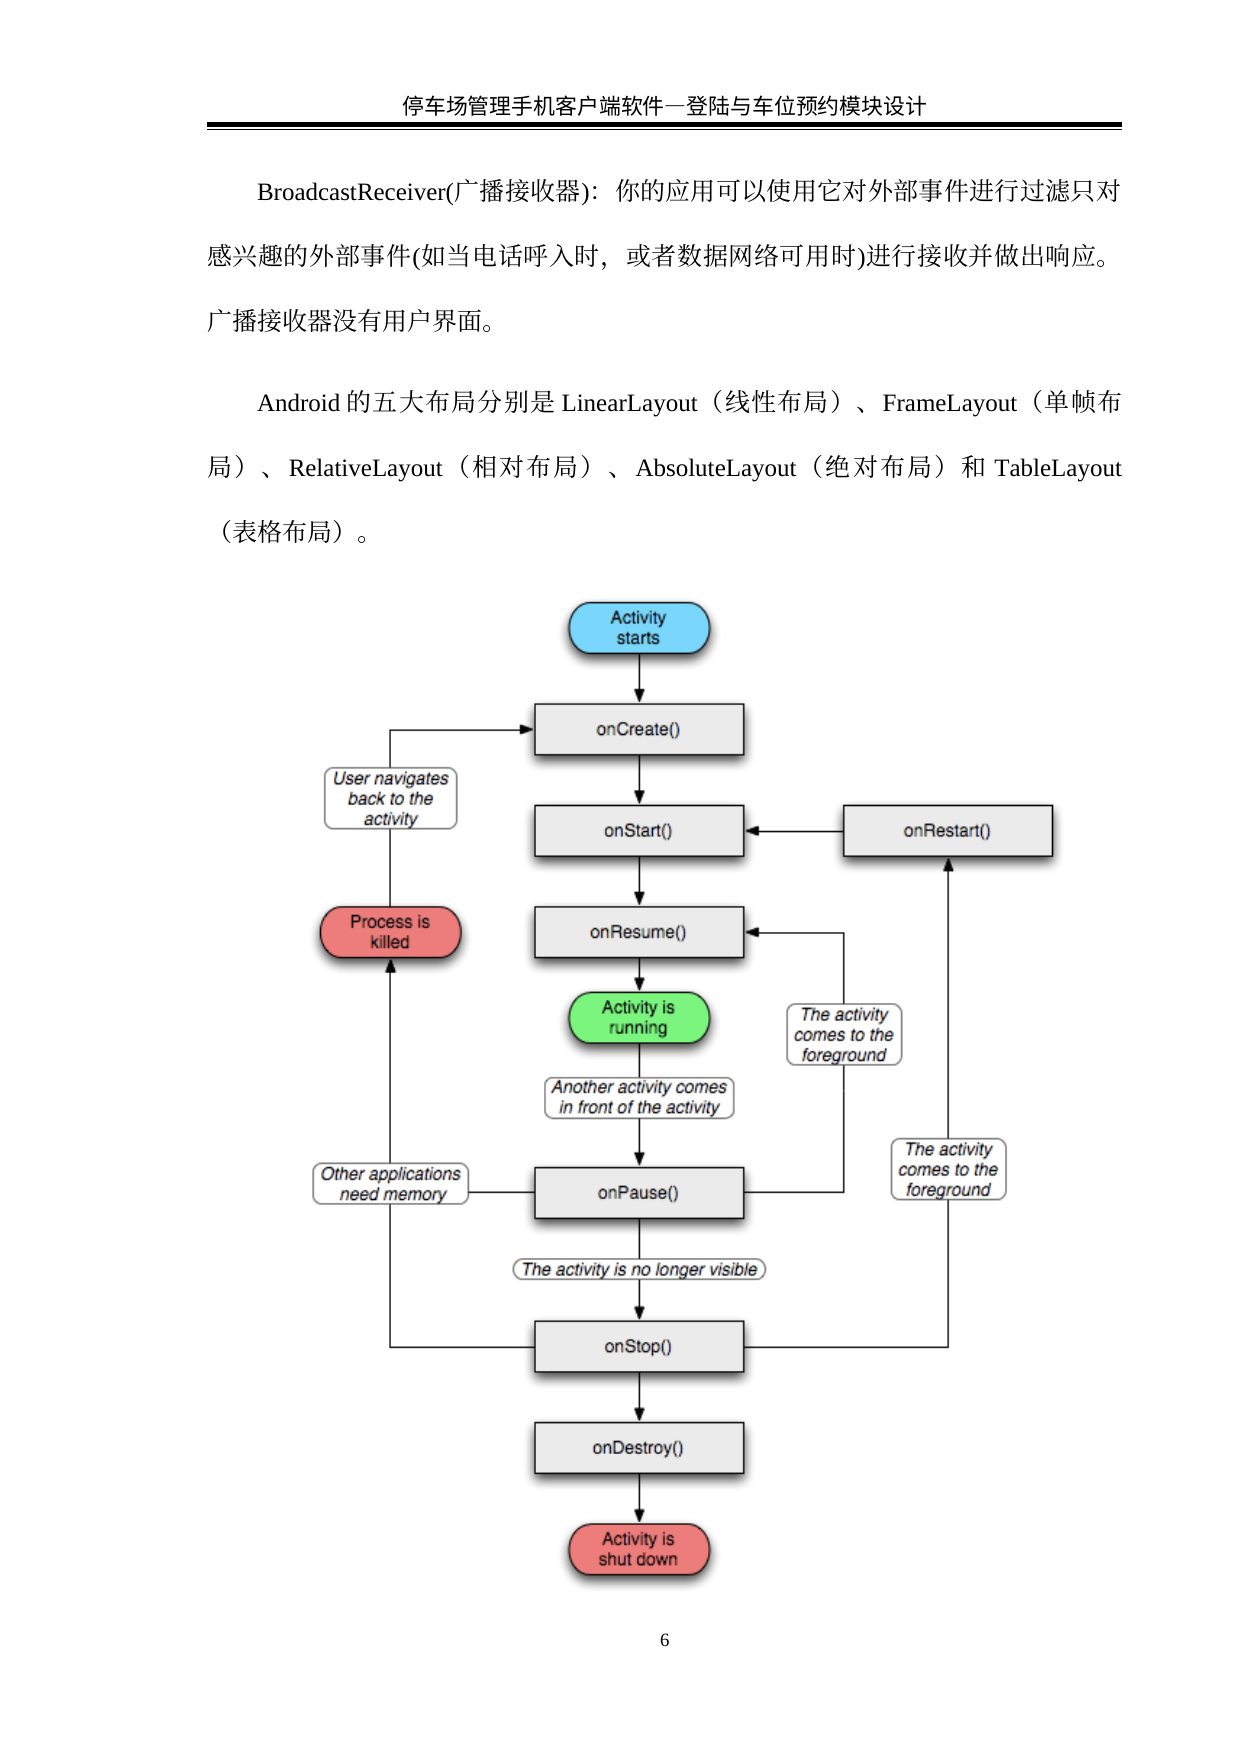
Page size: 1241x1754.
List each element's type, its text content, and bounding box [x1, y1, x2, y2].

picture [291, 579, 1081, 1609]
text BroadcastReceiver(广播接收器)：你的应用可以使用它对外部事件进行过滤只对感兴趣的外部事件(如当电话呼入时，或者数据网络可用时)进行接收并做出响应。广播接收器没有用户界面。 [207, 157, 1122, 352]
text Android的五大布局分别是LinearLayout（线性布局）、FrameLayout（单帧布局）、RelativeLayout（相对布局）、AbsoluteLayout（绝对布局）和TableLayout（表格布局）。 [207, 368, 1122, 563]
